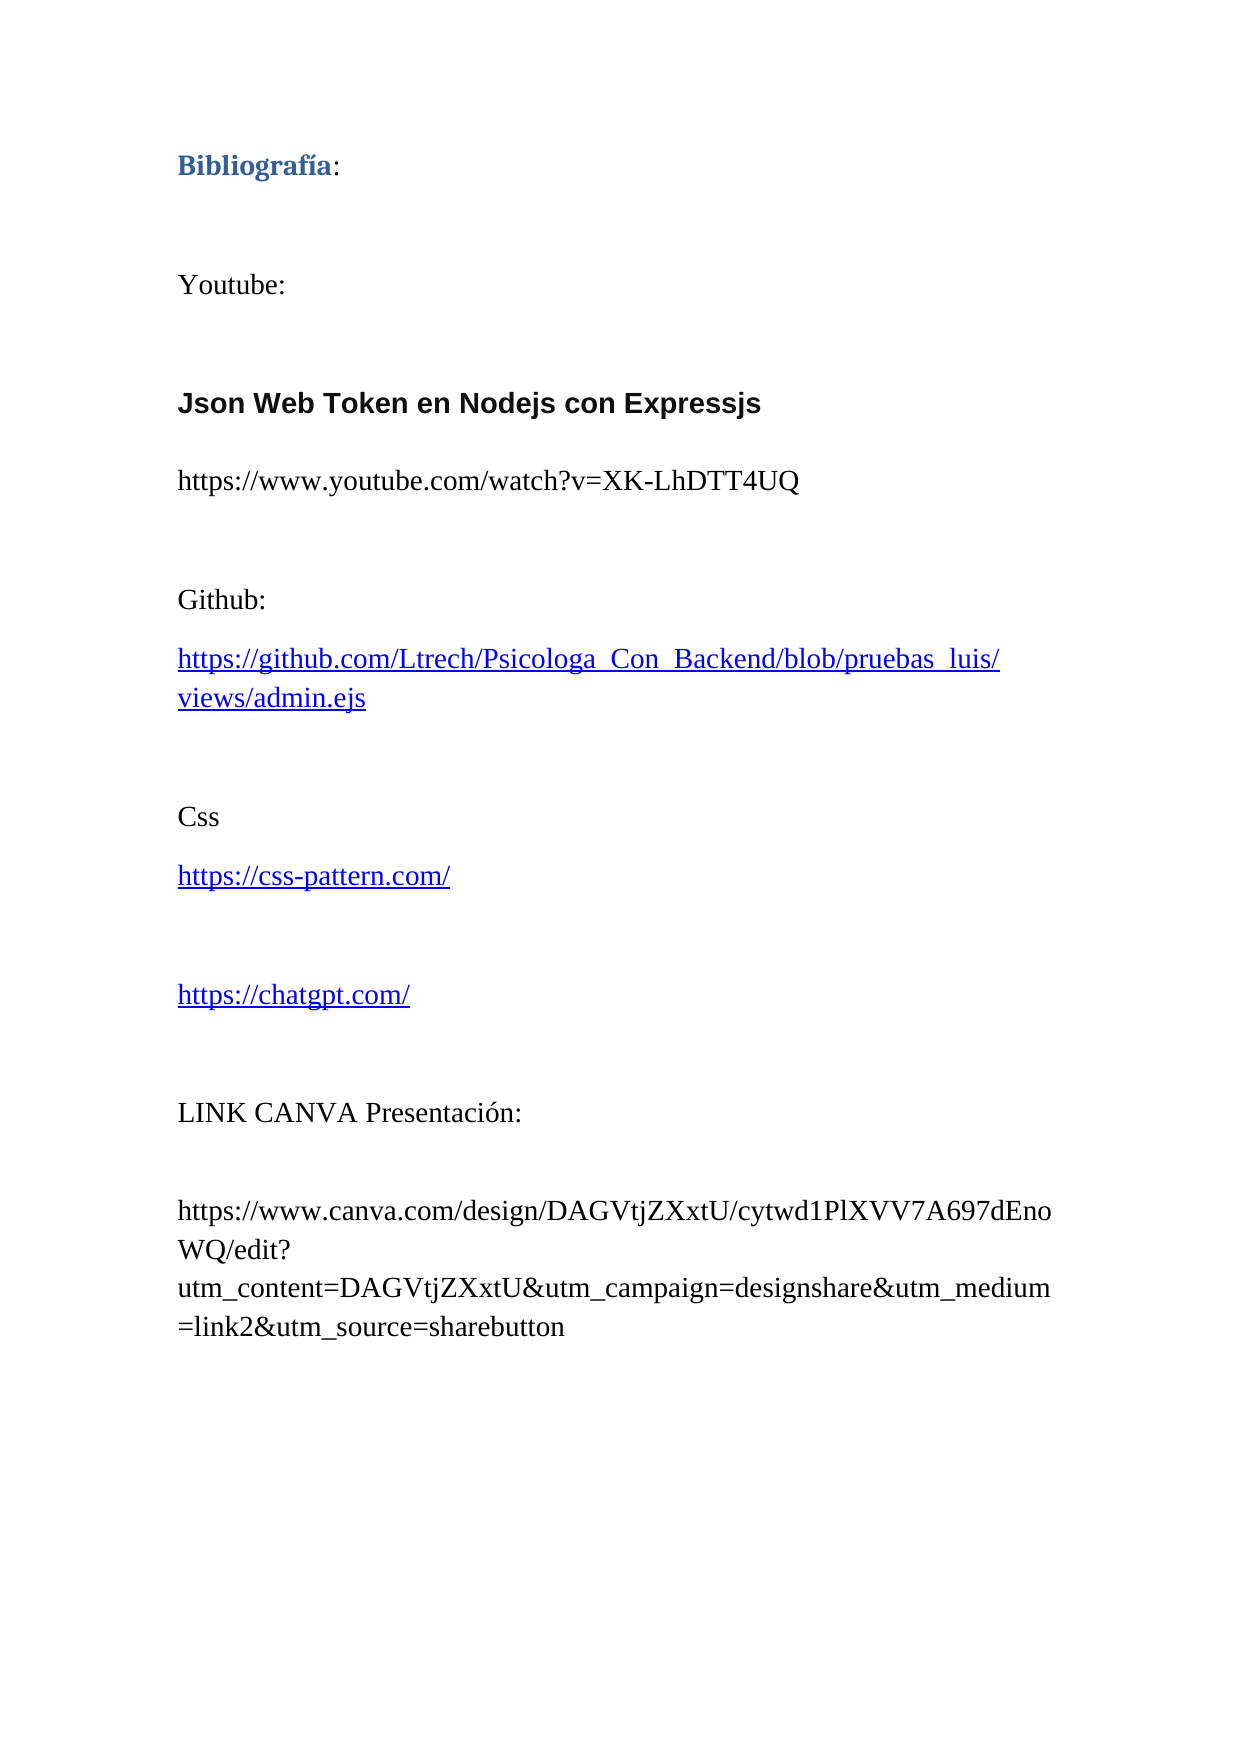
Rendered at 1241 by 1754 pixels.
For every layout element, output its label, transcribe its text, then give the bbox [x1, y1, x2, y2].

text Css [177, 799, 1063, 832]
text Bibliografía: [177, 148, 1063, 182]
text https://www.youtube.com/watch?v=XK-LhDTT4UQ [177, 425, 1063, 497]
text https://css-pattern.com/ [177, 858, 1063, 892]
text Youtube: [177, 267, 1063, 301]
text LINK CANVA Presentación: [177, 1096, 1063, 1129]
text https://www.canva.com/design/DAGVtjZXxtU/cytwd1PlXVV7A697dEnoWQ/edit?utm_content=DAGVtjZXxtU&utm_campaign=designshare&utm_medium=link2&utm_source=sharebutton [177, 1155, 1063, 1343]
text https://github.com/Ltrech/Psicologa_Con_Backend/blob/pruebas_luis/views/admin.ejs [177, 641, 1063, 713]
subtitle Json Web Token en Nodejs con Expressjs [177, 386, 1063, 420]
text https://chatgpt.com/ [177, 977, 1063, 1010]
text Github: [177, 582, 1063, 616]
